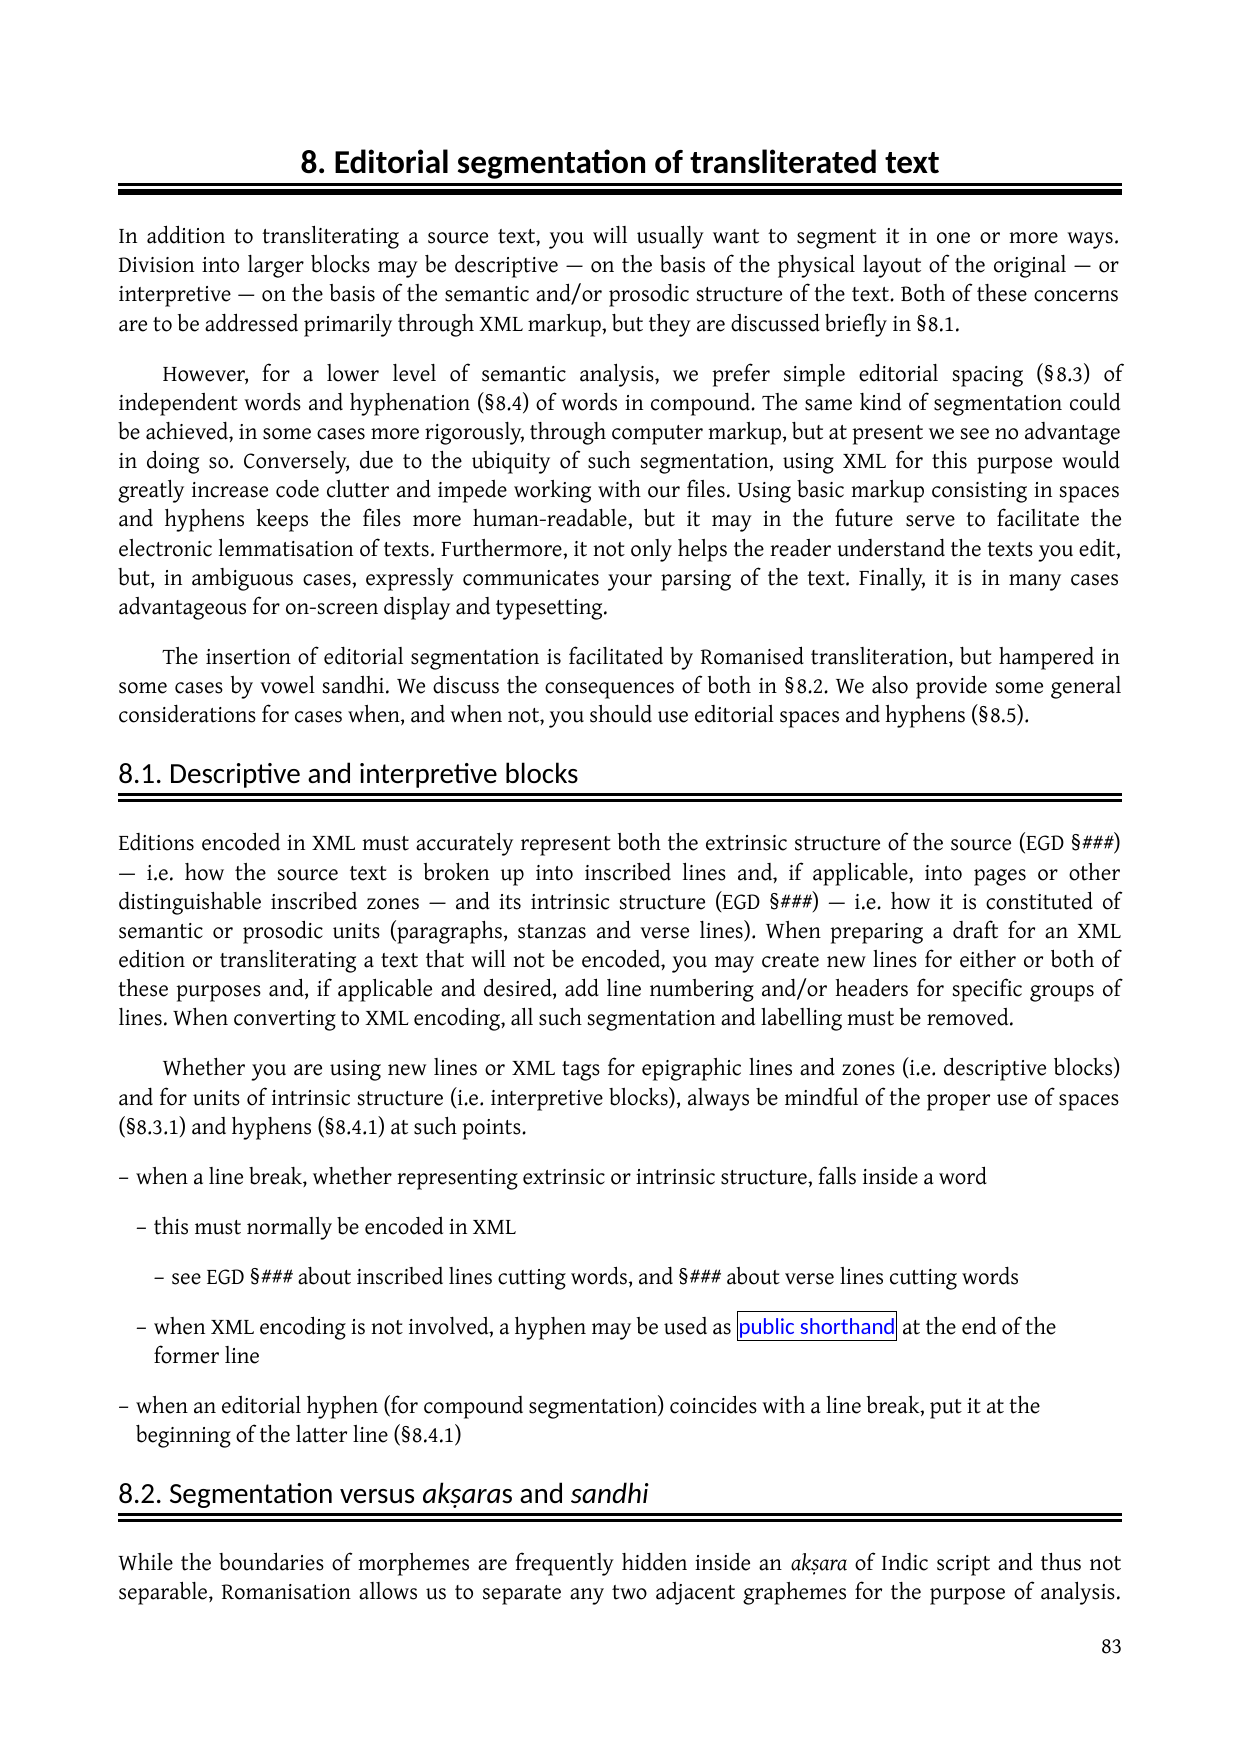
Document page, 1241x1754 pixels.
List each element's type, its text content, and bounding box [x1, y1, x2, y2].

list when an editorial hyphen (for compound segmentation) coincides with a line break, put it at the beginning of the latter line (§8.4.1) [118, 1390, 1122, 1448]
list see EGD §### about inscribed lines cutting words, and §### about verse lines cutting words [153, 1261, 1122, 1290]
text Editions encoded in XML must accurately represent both the extrinsic structure of the source (EGD §###) — i.e. how the source text is broken up into inscribed lines and, if applicable, into pages or other distinguishable inscribed zones — and its intrinsic structure (EGD §###) — i.e. how it is constituted of semantic or prosodic units (paragraphs, stanzas and verse lines). When preparing a draft for an XML edition or transliterating a text that will not be encoded, you may create new lines for either or both of these purposes and, if applicable and desired, add line numbering and/or headers for specific groups of lines. When converting to XML encoding, all such segmentation and labelling must be removed. [118, 827, 1122, 1032]
subtitle Editorial segmentation of transliterated text [118, 143, 1122, 183]
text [118, 1547, 1122, 1606]
text Whether you are using new lines or XML tags for epigraphic lines and zones (i.e. descriptive blocks) and for units of intrinsic structure (i.e. interpretive blocks), always be mindful of the proper use of spaces (§8.3.1) and hyphens (§8.4.1) at such points. [118, 1052, 1122, 1140]
list when XML encoding is not involved, a hyphen may be used as public shorthand at the end of the former line [136, 1311, 1122, 1369]
subtitle Segmentation versus akṣaras and sandhi [118, 1473, 1122, 1513]
list this must normally be encoded in XML [136, 1211, 1122, 1240]
subtitle Descriptive and interpretive blocks [118, 753, 1122, 793]
text However, for a lower level of semantic analysis, we prefer simple editorial spacing (§8.3) of independent words and hyphenation (§8.4) of words in compound. The same kind of segmentation could be achieved, in some cases more rigorously, through computer markup, but at present we see no advantage in doing so. Conversely, due to the ubiquity of such segmentation, using XML for this purpose would greatly increase code clutter and impede working with our files. Using basic markup consisting in spaces and hyphens keeps the files more human-readable, but it may in the future serve to facilitate the electronic lemmatisation of texts. Furthermore, it not only helps the reader understand the texts you edit, but, in ambiguous cases, expressly communicates your parsing of the text. Finally, it is in many cases advantageous for on-screen display and typesetting. [118, 358, 1122, 620]
list when a line break, whether representing extrinsic or intrinsic structure, falls inside a word [118, 1161, 1122, 1190]
text The insertion of editorial segmentation is facilitated by Romanised transliteration, but hampered in some cases by vowel sandhi. We discuss the consequences of both in §8.2. We also provide some general considerations for cases when, and when not, you should use editorial spaces and hyphens (§8.5). [118, 641, 1122, 728]
text In addition to transliterating a source text, you will usually want to segment it in one or more ways. Division into larger blocks may be descriptive — on the basis of the physical layout of the original — or interpretive — on the basis of the semantic and/or prosodic structure of the text. Both of these concerns are to be addressed primarily through XML markup, but they are discussed briefly in §8.1. [118, 220, 1122, 337]
